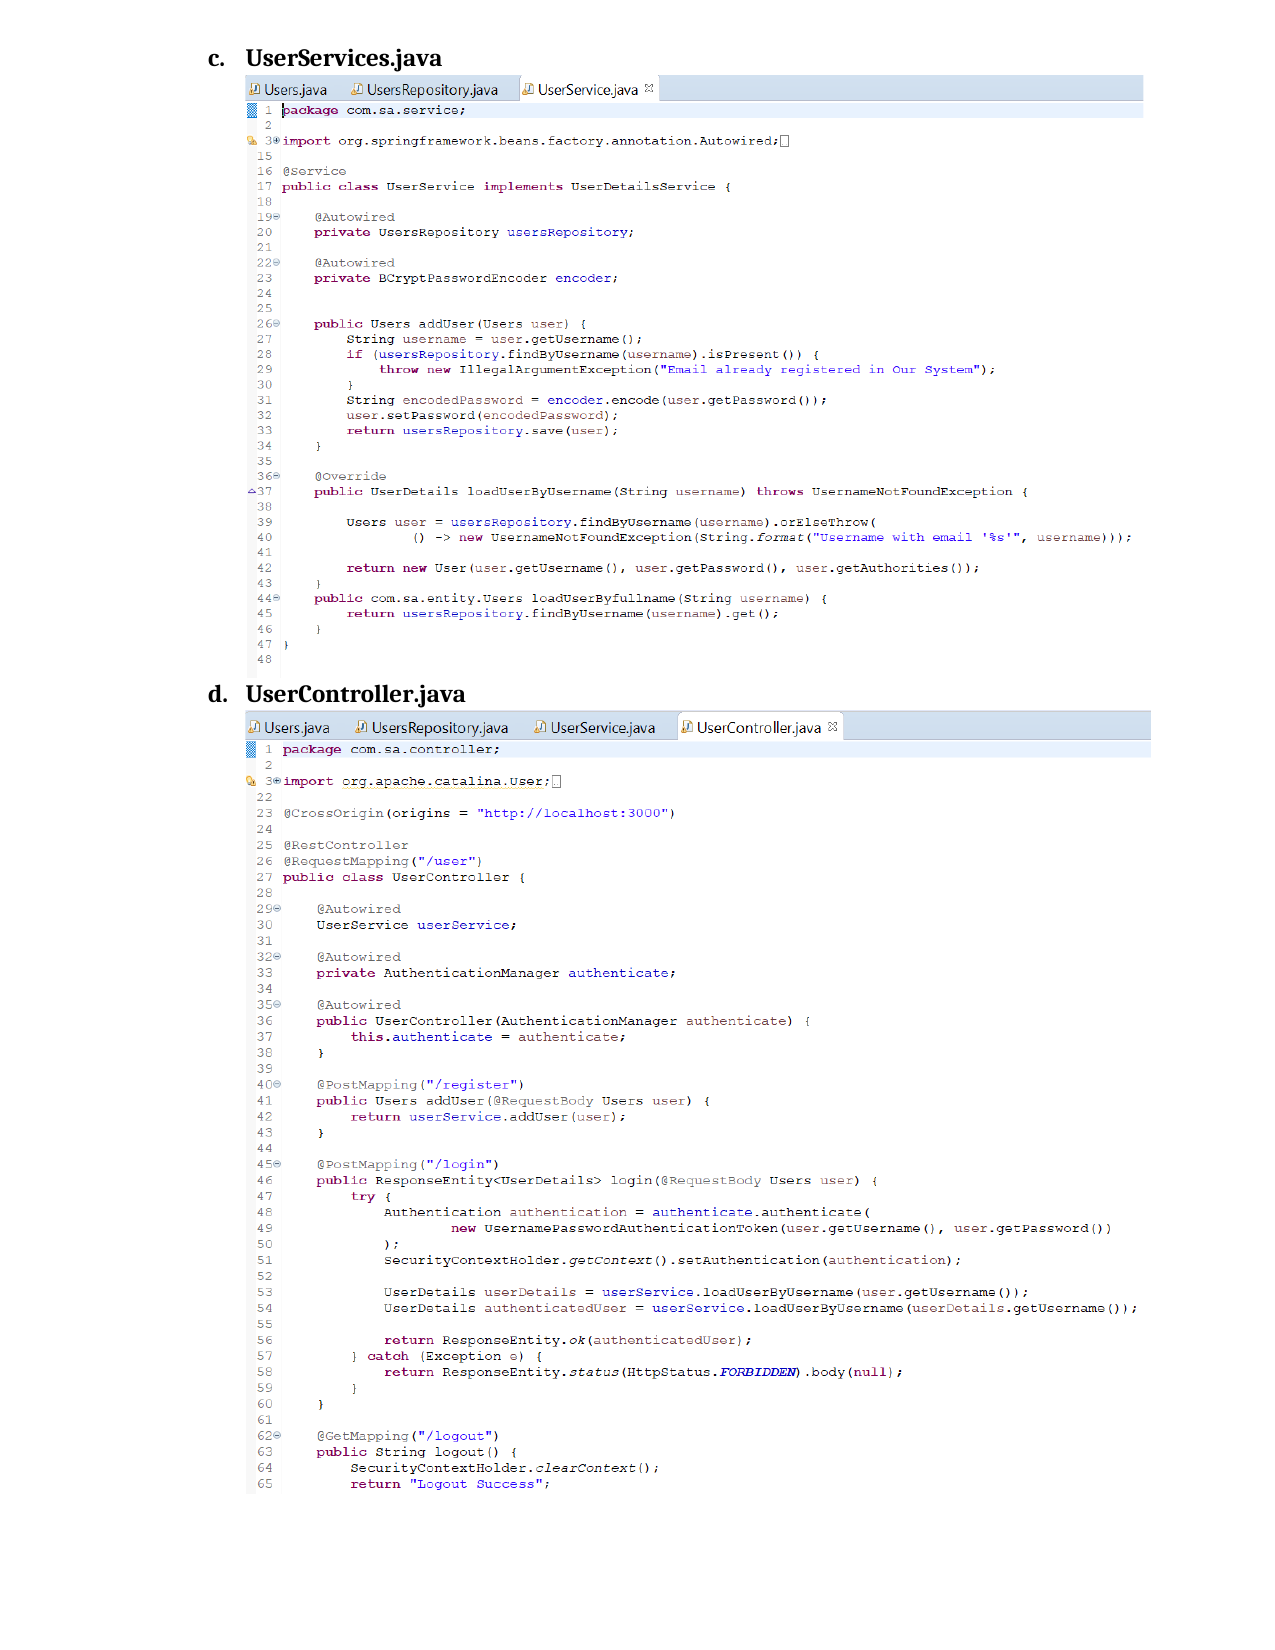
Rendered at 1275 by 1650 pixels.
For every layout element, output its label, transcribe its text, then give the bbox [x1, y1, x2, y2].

picture [245, 710, 1151, 1494]
picture [245, 75, 1144, 678]
